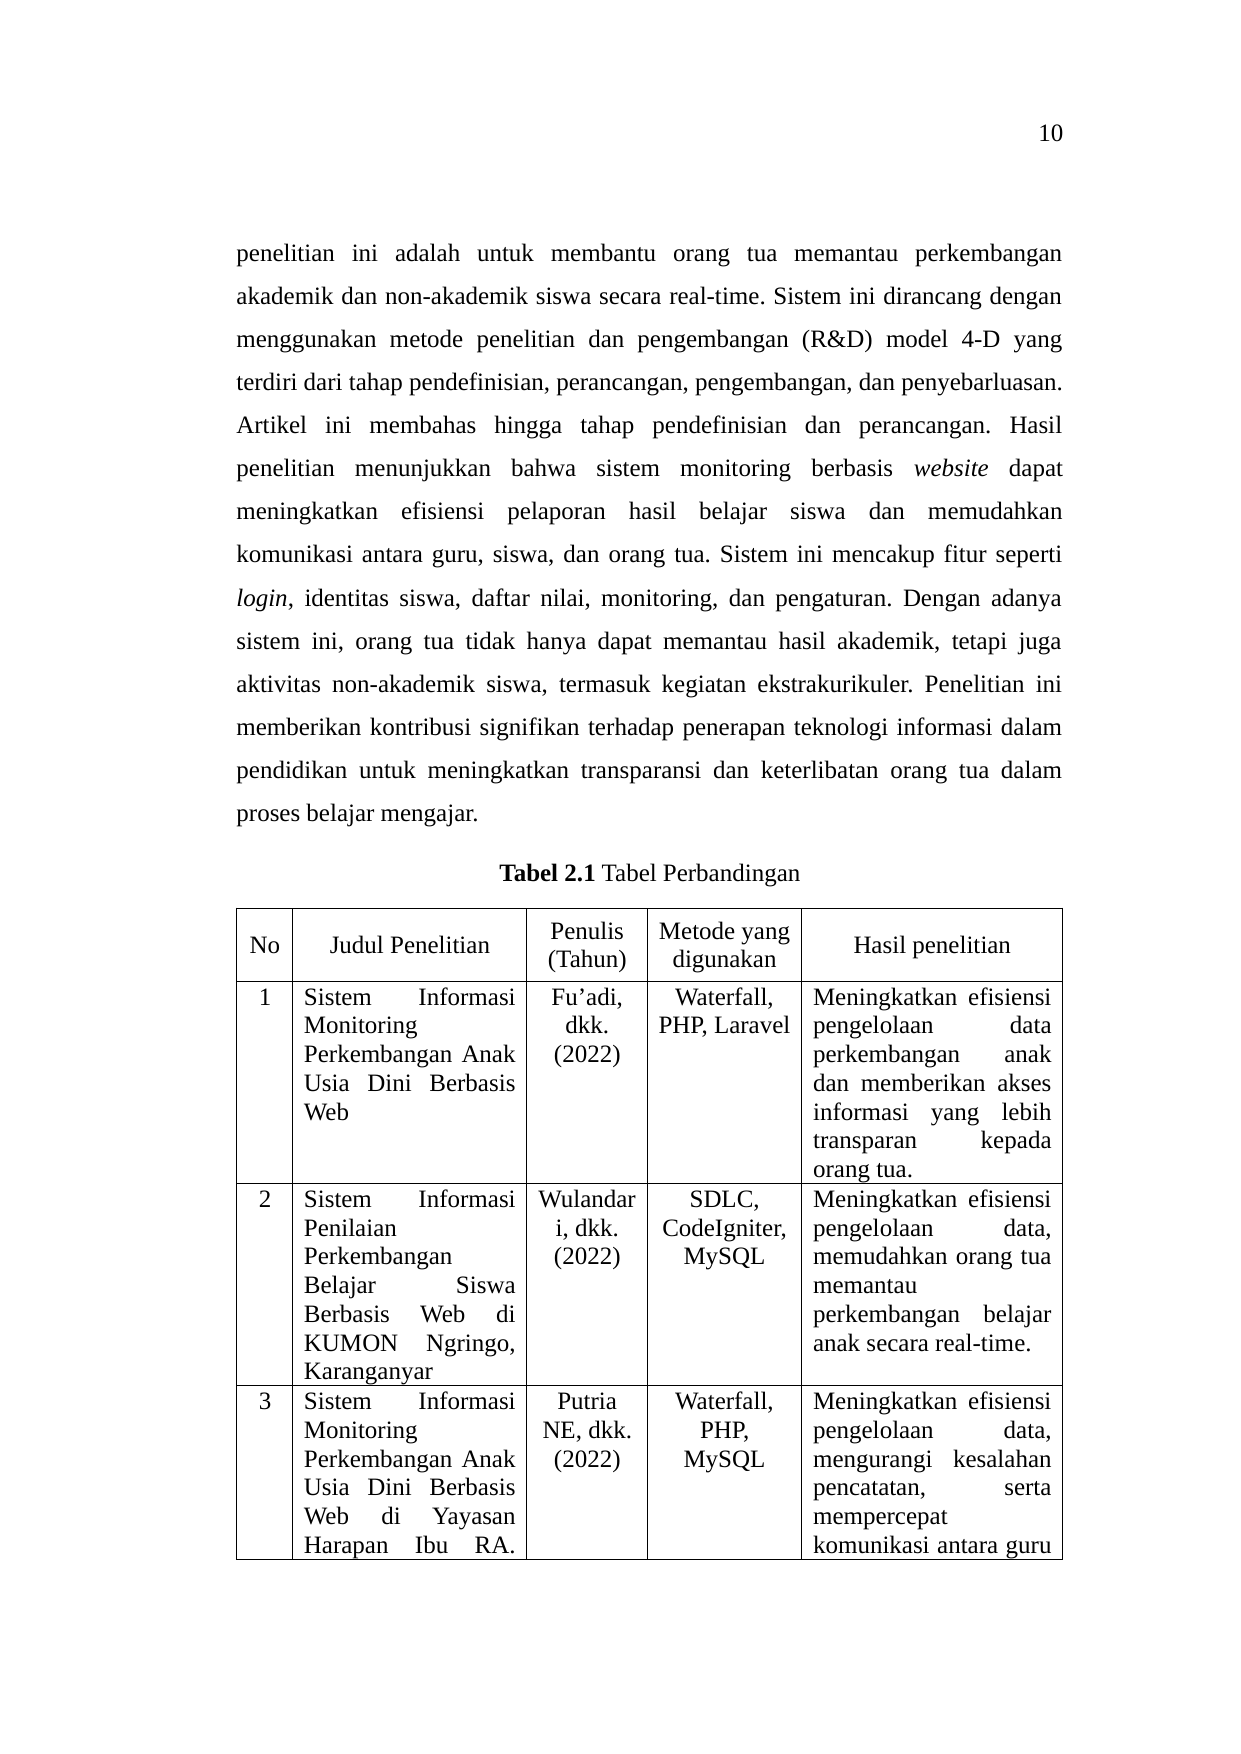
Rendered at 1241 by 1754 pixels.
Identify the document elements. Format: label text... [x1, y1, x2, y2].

table_header Hasil penelitian [802, 909, 1062, 981]
text Tabel 2.1 Tabel Perbandingan [236, 858, 1063, 887]
table_cell 3 [237, 1386, 292, 1559]
table_cell SDLC, CodeIgniter, MySQL [648, 1184, 801, 1385]
table_header Judul Penelitian [293, 909, 526, 981]
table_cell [293, 1386, 526, 1559]
table_cell Waterfall, PHP, Laravel [648, 982, 801, 1183]
table_header No [237, 909, 292, 981]
table_cell Meningkatkan efisiensi pengelolaan data, memudahkan orang tua memantau perkembangan belajar anak secara real-time. [802, 1184, 1062, 1385]
table_header Metode yang digunakan [648, 909, 801, 981]
table_cell Wulandari, dkk. (2022) [527, 1184, 647, 1385]
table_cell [648, 1386, 801, 1559]
table_cell Sistem Informasi Monitoring Perkembangan Anak Usia Dini Berbasis Web [293, 982, 526, 1183]
table_header Penulis (Tahun) [527, 909, 647, 981]
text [236, 238, 1063, 827]
table_cell 2 [237, 1184, 292, 1385]
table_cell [802, 1386, 1062, 1559]
table_cell Fu’adi, dkk. (2022) [527, 982, 647, 1183]
table_cell Meningkatkan efisiensi pengelolaan data perkembangan anak dan memberikan akses informasi yang lebih transparan kepada orang tua. [802, 982, 1062, 1183]
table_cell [527, 1386, 647, 1559]
table_cell 1 [237, 982, 292, 1183]
table_cell Sistem Informasi Penilaian Perkembangan Belajar Siswa Berbasis Web di KUMON Ngringo, Karanganyar [293, 1184, 526, 1385]
